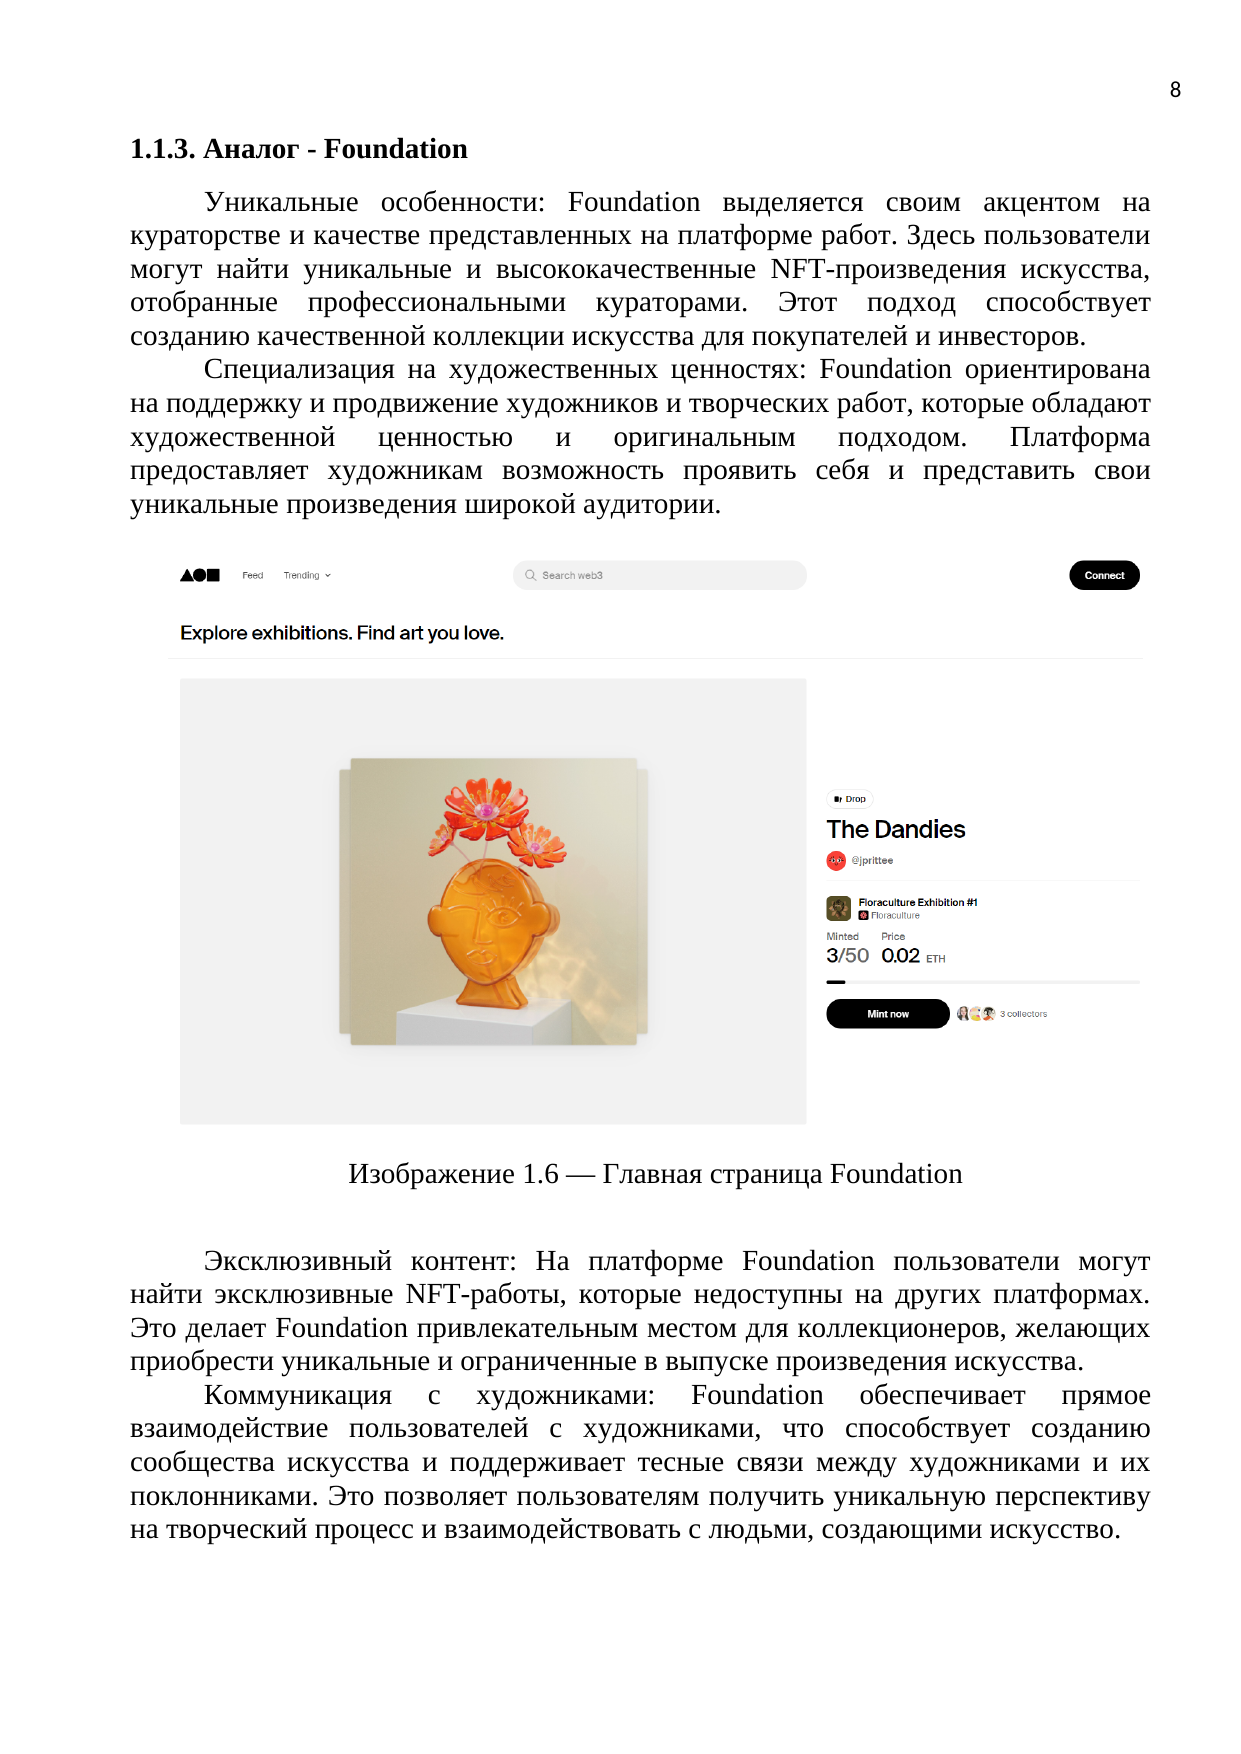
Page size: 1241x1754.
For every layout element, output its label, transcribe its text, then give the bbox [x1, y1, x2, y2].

text Специализация на художественных ценностях: Foundation ориентирована на поддержку и продвижение художников и творческих работ, которые обладают художественной ценностью и оригинальным подходом. Платформа предоставляет художникам возможность проявить себя и представить свои уникальные произведения широкой аудитории. [130, 352, 1152, 519]
picture [168, 552, 1143, 1138]
text Изображение 1.6 — Главная страница Foundation [130, 1157, 1181, 1190]
text Эксклюзивный контент: На платформе Foundation пользователи могут найти эксклюзивные NFT-работы, которые недоступны на других платформах. Это делает Foundation привлекательным местом для коллекционеров, желающих приобрести уникальные и ограниченные в выпуске произведения искусства. [130, 1243, 1152, 1377]
text Коммуникация с художниками: Foundation обеспечивает прямое взаимодействие пользователей с художниками, что способствует созданию сообщества искусства и поддерживает тесные связи между художниками и их поклонниками. Это позволяет пользователям получить уникальную перспективу на творческий процесс и взаимодействовать с людьми, создающими искусство. [130, 1377, 1152, 1545]
text Уникальные особенности: Foundation выделяется своим акцентом на кураторстве и качестве представленных на платформе работ. Здесь пользователи могут найти уникальные и высококачественные NFT-произведения искусства, отобранные профессиональными кураторами. Этот подход способствует созданию качественной коллекции искусства для покупателей и инвесторов. [130, 184, 1152, 352]
text 1.1.3. Аналог - Foundation [130, 131, 1181, 164]
